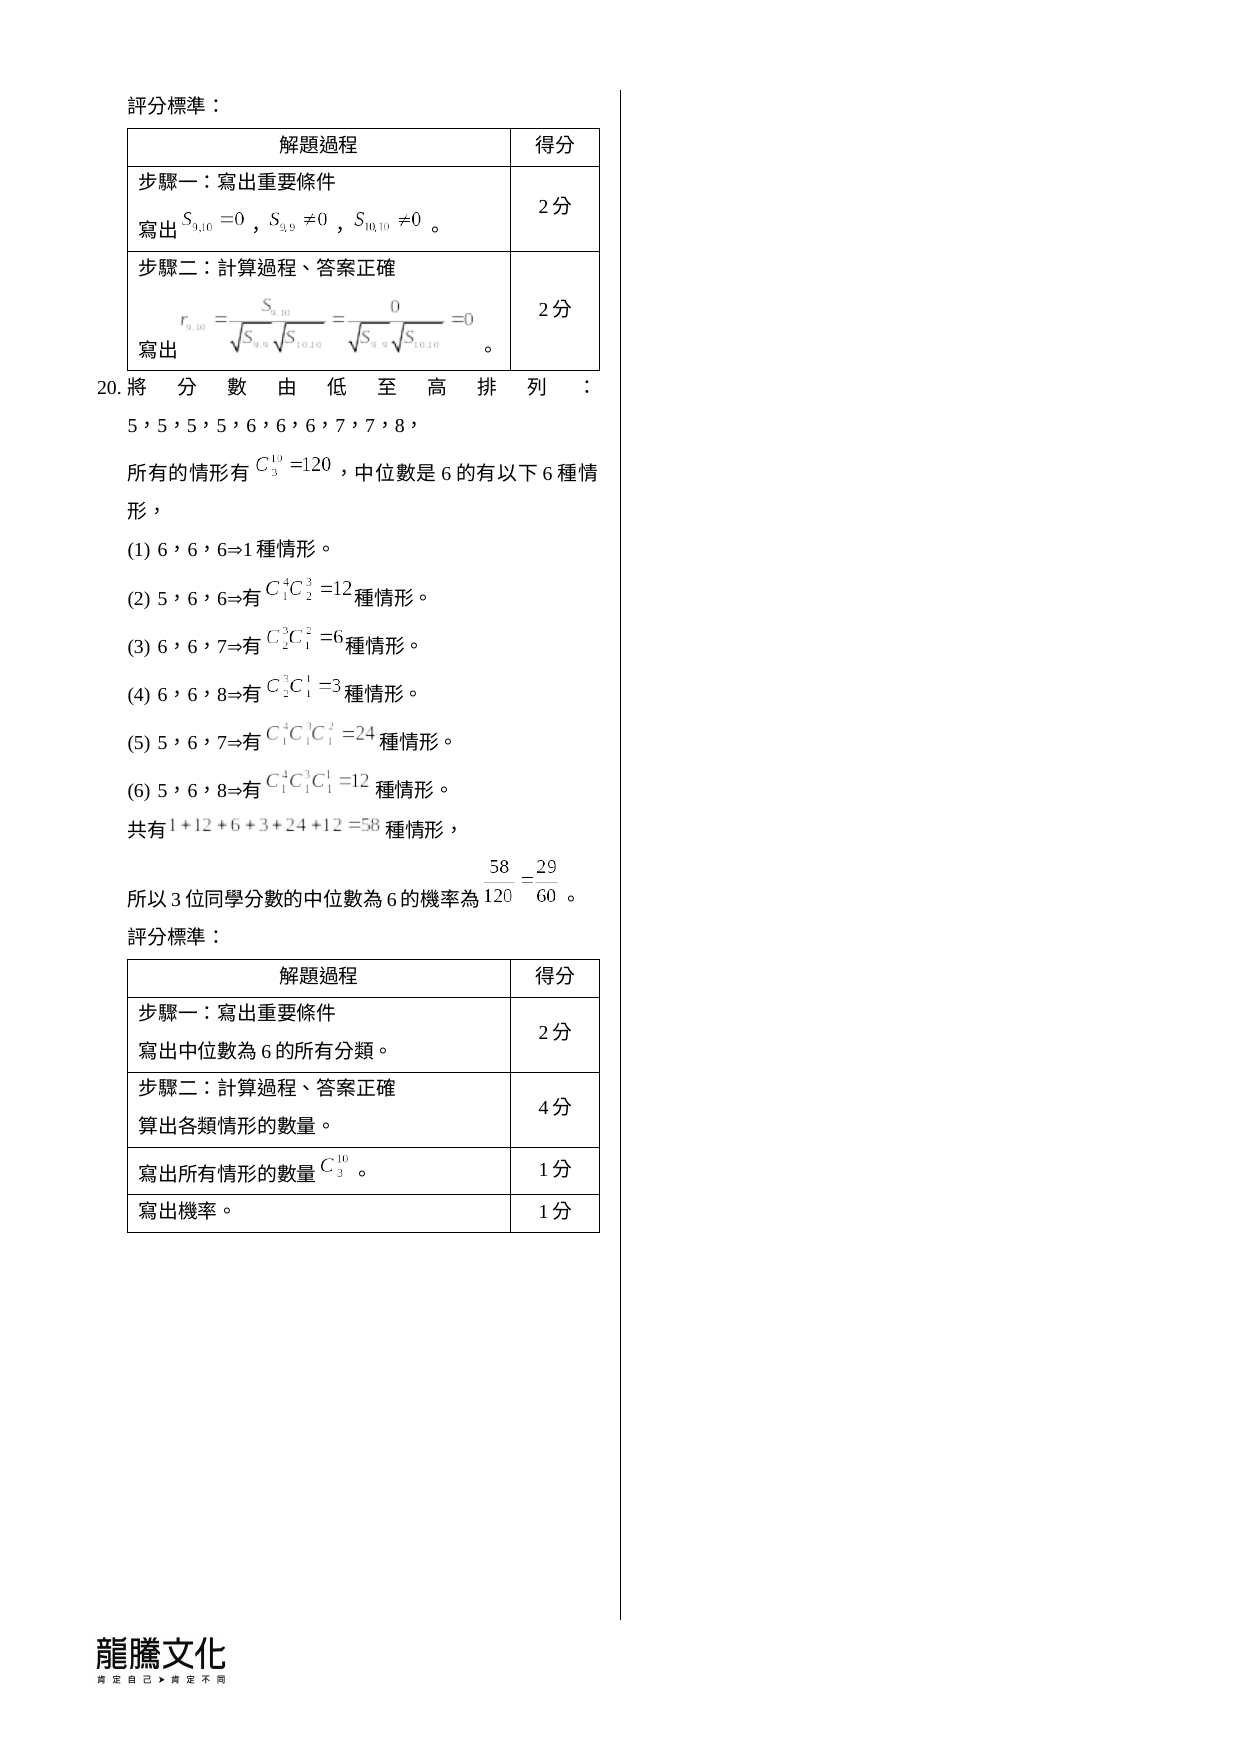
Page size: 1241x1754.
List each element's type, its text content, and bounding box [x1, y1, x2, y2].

table_cell 步驟一：寫出重要條件 寫出中位數為6的所有分類。 [128, 998, 510, 1072]
picture [88, 1635, 229, 1687]
text (1) 6，6，61種情形。 [127, 534, 598, 562]
table_cell 步驟二：計算過程、答案正確 算出各類情形的數量。 [128, 1073, 510, 1147]
text 所以3位同學分數的中位數為6的機率為。 [97, 853, 598, 912]
table_cell 2分 [511, 252, 599, 370]
table_cell 2分 [511, 998, 599, 1072]
table_cell 寫出所有情形的數量。 [128, 1148, 510, 1194]
text 評分標準： [97, 90, 598, 119]
table_cell 4分 [511, 1073, 599, 1147]
text (6) 5，6，8有種情形。 [127, 765, 598, 803]
text (4) 6，6，8有種情形。 [127, 668, 598, 707]
table_cell 1分 [511, 1148, 599, 1194]
table_header 解題過程 [128, 129, 510, 166]
table_cell 步驟一：寫出重要條件 寫出，，。 [128, 167, 510, 251]
table_cell 寫出機率。 [128, 1195, 510, 1232]
text 所有的情形有，中位數是6的有以下6種情形， [97, 447, 598, 524]
text 20. 將分數由低至高排列：5，5，5，5，6，6，6，7，7，8， [97, 371, 598, 438]
text (3) 6，6，7有種情形。 [127, 620, 598, 659]
text (5) 5，6，7有種情形。 [127, 716, 598, 755]
table_cell 2分 [511, 167, 599, 251]
table_header 得分 [511, 960, 599, 997]
text (2) 5，6，6有種情形。 [127, 572, 598, 611]
text 評分標準： [97, 921, 598, 950]
table_header 解題過程 [128, 960, 510, 997]
table_cell 步驟二：計算過程、答案正確 寫出。 [128, 252, 510, 370]
text 共有種情形， [127, 813, 598, 843]
table_cell 1分 [511, 1195, 599, 1232]
table_header 得分 [511, 129, 599, 166]
